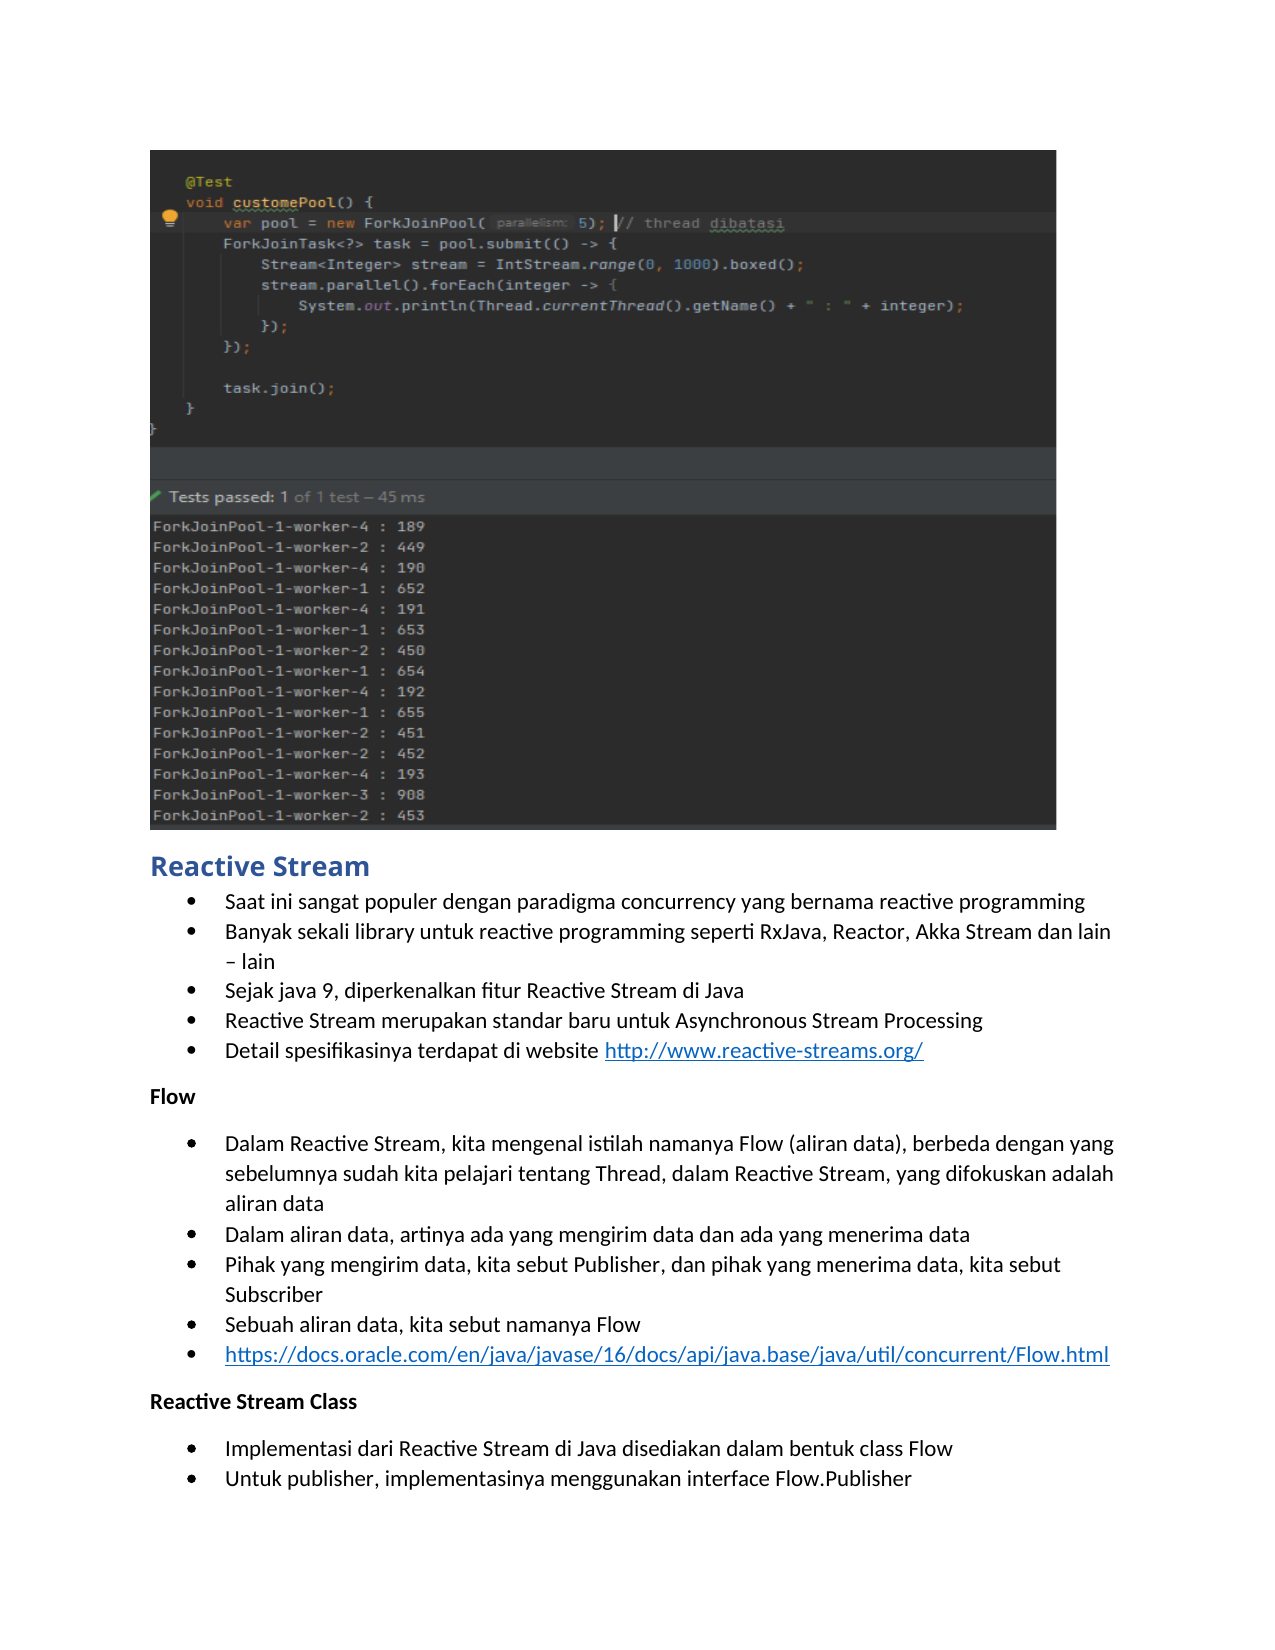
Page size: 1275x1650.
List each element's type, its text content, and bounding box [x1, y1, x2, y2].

picture [150, 150, 1057, 830]
list Sebuah aliran data, kita sebut namanya Flow [187, 1310, 1125, 1338]
list Banyak sekali library untuk reactive programming seperti RxJava, Reactor, Akka Stream dan lain – lain [187, 917, 1125, 975]
list Saat ini sangat populer dengan paradigma concurrency yang bernama reactive programming [187, 887, 1125, 915]
list Pihak yang mengirim data, kita sebut Publisher, dan pihak yang menerima data, kita sebut Subscriber [187, 1250, 1125, 1308]
list https://docs.oracle.com/en/java/javase/16/docs/api/java.base/java/util/concurrent/Flow.html [187, 1341, 1125, 1368]
list Implementasi dari Reactive Stream di Java disediakan dalam bentuk class Flow [187, 1434, 1125, 1462]
list Untuk publisher, implementasinya menggunakan interface Flow.Publisher [187, 1464, 1125, 1492]
list Reactive Stream merupakan standar baru untuk Asynchronous Stream Processing [187, 1006, 1125, 1034]
list Dalam Reactive Stream, kita mengenal istilah namanya Flow (aliran data), berbeda dengan yang sebelumnya sudah kita pelajari tentang Thread, dalam Reactive Stream, yang difokuskan adalah aliran data [187, 1129, 1125, 1217]
list Dalam aliran data, artinya ada yang mengirim data dan ada yang menerima data [187, 1220, 1125, 1248]
list Detail spesifikasinya terdapat di website http://www.reactive-streams.org/ [187, 1036, 1125, 1064]
text Reactive Stream Class [150, 1387, 1125, 1415]
subtitle Reactive Stream [150, 848, 1125, 884]
list Sejak java 9, diperkenalkan fitur Reactive Stream di Java [187, 976, 1125, 1004]
text Flow [150, 1082, 1125, 1110]
